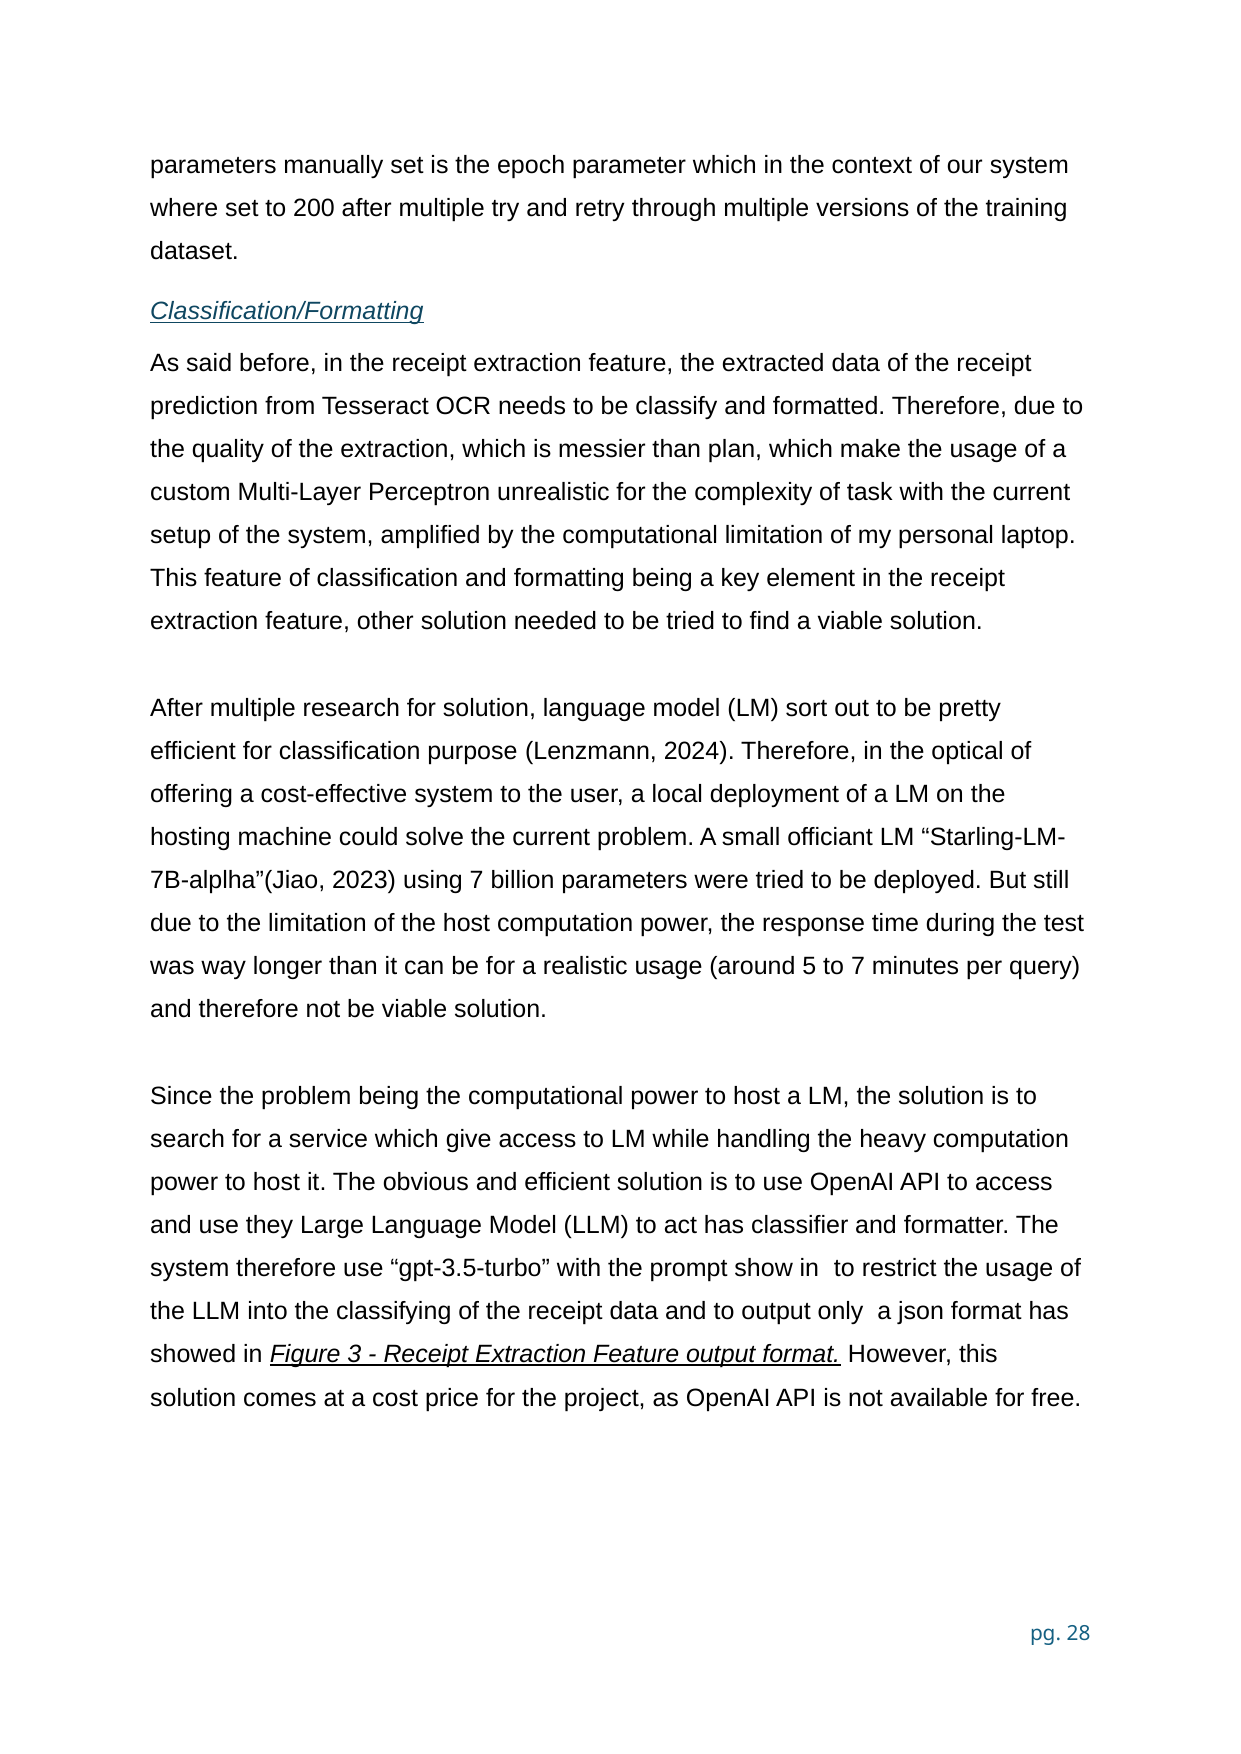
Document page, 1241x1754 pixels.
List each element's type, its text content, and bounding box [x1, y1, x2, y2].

subtitle Classification/Formatting [150, 296, 1090, 325]
text After multiple research for solution, language model (LM) sort out to be pretty efficient for classification purpose (Lenzmann, 2024). Therefore, in the optical of offering a cost-effective system to the user, a local deployment of a LM on the hosting machine could solve the current problem. A small officiant LM “Starling-LM-7B-alplha”(Jiao, 2023) using 7 billion parameters were tried to be deployed. But still due to the limitation of the host computation power, the response time during the test was way longer than it can be for a realistic usage (around 5 to 7 minutes per query) and therefore not be viable solution. [150, 692, 1090, 1023]
text As said before, in the receipt extraction feature, the extracted data of the receipt prediction from Tesseract OCR needs to be classify and formatted. Therefore, due to the quality of the extraction, which is messier than plan, which make the usage of a custom Multi-Layer Perceptron unrealistic for the complexity of task with the current setup of the system, amplified by the computational limitation of my personal laptop. This feature of classification and formatting being a key element in the receipt extraction feature, other solution needed to be tried to find a viable solution. [150, 347, 1090, 635]
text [150, 150, 1090, 265]
